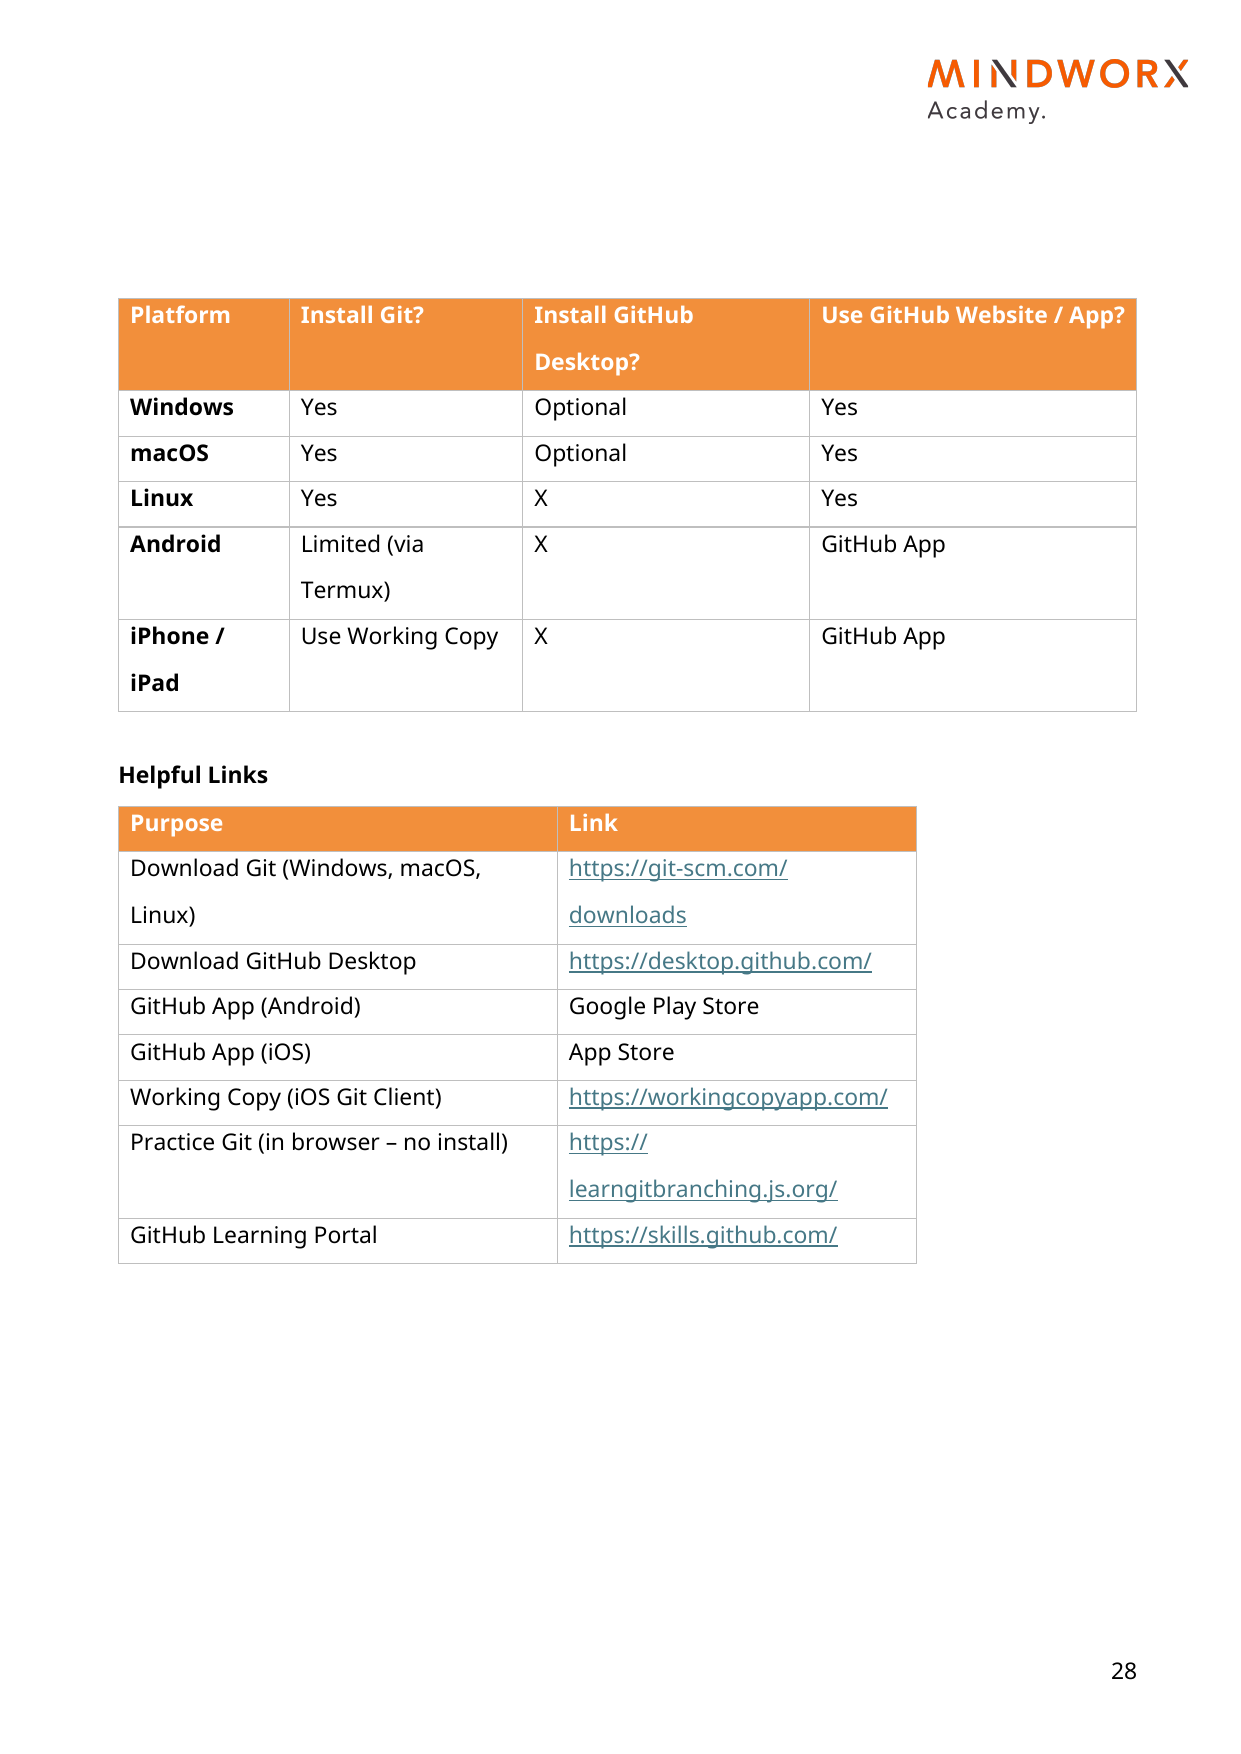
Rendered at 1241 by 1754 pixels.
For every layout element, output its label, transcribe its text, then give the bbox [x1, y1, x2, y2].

table_cell https://desktop.github.com/ [558, 945, 916, 989]
table_cell X [523, 482, 809, 526]
table_cell Optional [523, 437, 809, 481]
table_cell Yes [810, 482, 1136, 526]
table_cell Optional [523, 391, 809, 436]
table_cell https://skills.github.com/ [558, 1219, 916, 1263]
table_cell App Store [558, 1035, 916, 1080]
table_cell Yes [810, 437, 1136, 481]
table_cell Working Copy (iOS Git Client) [119, 1081, 557, 1125]
table_cell Use Working Copy [290, 620, 522, 711]
table_cell GitHub App [810, 528, 1136, 619]
table_cell Limited (via Termux) [290, 528, 522, 619]
table_cell X [523, 528, 809, 619]
text Helpful Links [118, 759, 1137, 790]
table_cell Linux [119, 482, 289, 526]
table_cell macOS [119, 437, 289, 481]
table_cell Android [119, 528, 289, 619]
table_cell GitHub App (Android) [119, 990, 557, 1034]
table_cell GitHub Learning Portal [119, 1219, 557, 1263]
table_cell Practice Git (in browser – no install) [119, 1126, 557, 1217]
table_cell Yes [290, 391, 522, 436]
table_cell Yes [290, 437, 522, 481]
table_header Use GitHub Website / App? [810, 299, 1136, 390]
table_cell https://workingcopyapp.com/ [558, 1081, 916, 1125]
table_header Link [558, 807, 916, 851]
table_cell GitHub App [810, 620, 1136, 711]
table_cell Download Git (Windows, macOS, Linux) [119, 852, 557, 943]
table_cell https://learngitbranching.js.org/ [558, 1126, 916, 1217]
table_cell https://git-scm.com/downloads [558, 852, 916, 943]
table_cell Google Play Store [558, 990, 916, 1034]
table_cell Yes [810, 391, 1136, 436]
table_cell X [523, 620, 809, 711]
table_cell Windows [119, 391, 289, 436]
table_cell Yes [290, 482, 522, 526]
table_cell iPhone / iPad [119, 620, 289, 711]
table_header Install Git? [290, 299, 522, 390]
table_cell Download GitHub Desktop [119, 945, 557, 989]
table_header Platform [119, 299, 289, 390]
table_header Install GitHub Desktop? [523, 299, 809, 390]
table_header Purpose [119, 807, 557, 851]
picture [927, 59, 1189, 124]
table_cell GitHub App (iOS) [119, 1035, 557, 1080]
